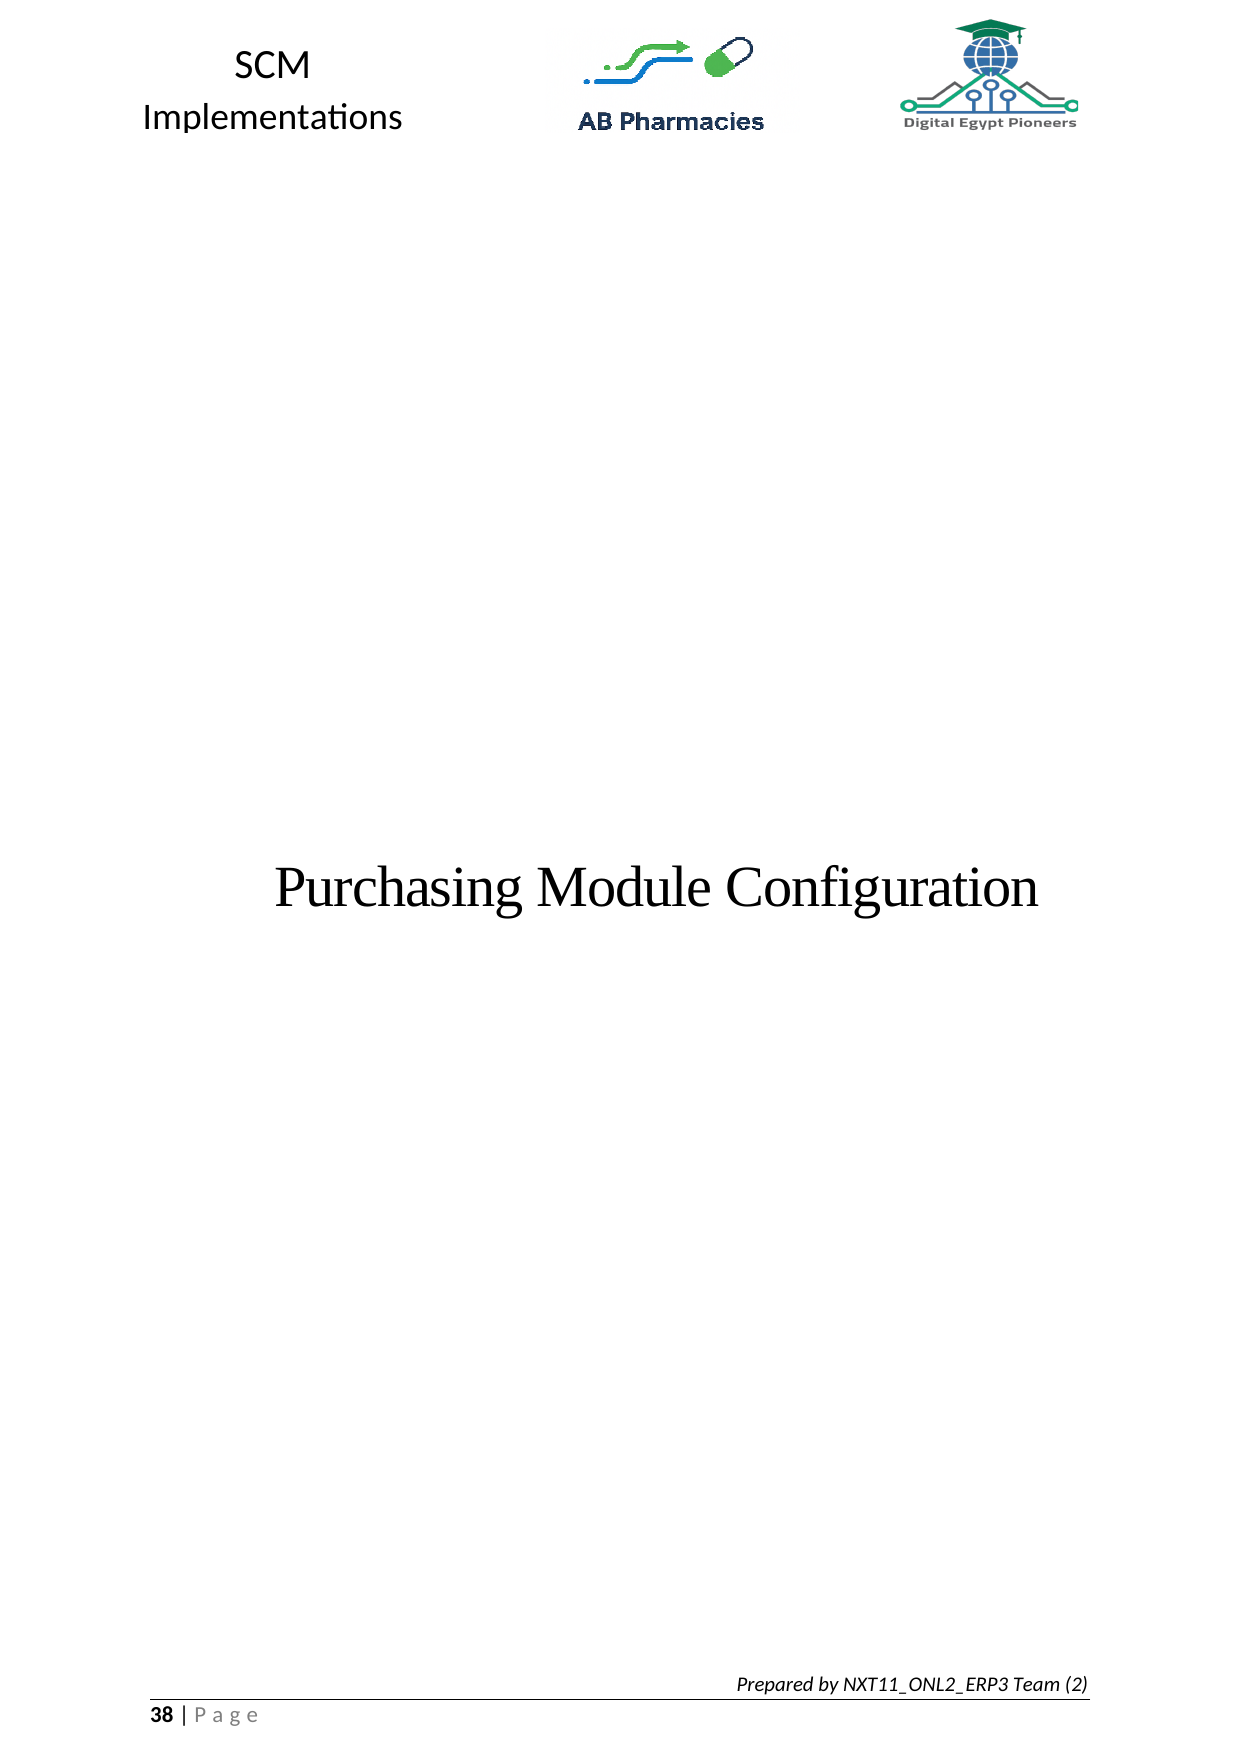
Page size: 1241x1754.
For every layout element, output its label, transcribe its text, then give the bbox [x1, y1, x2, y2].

subtitle Purchasing Module Configuration [150, 852, 1090, 919]
picture [543, 28, 800, 136]
picture [900, 16, 1079, 133]
